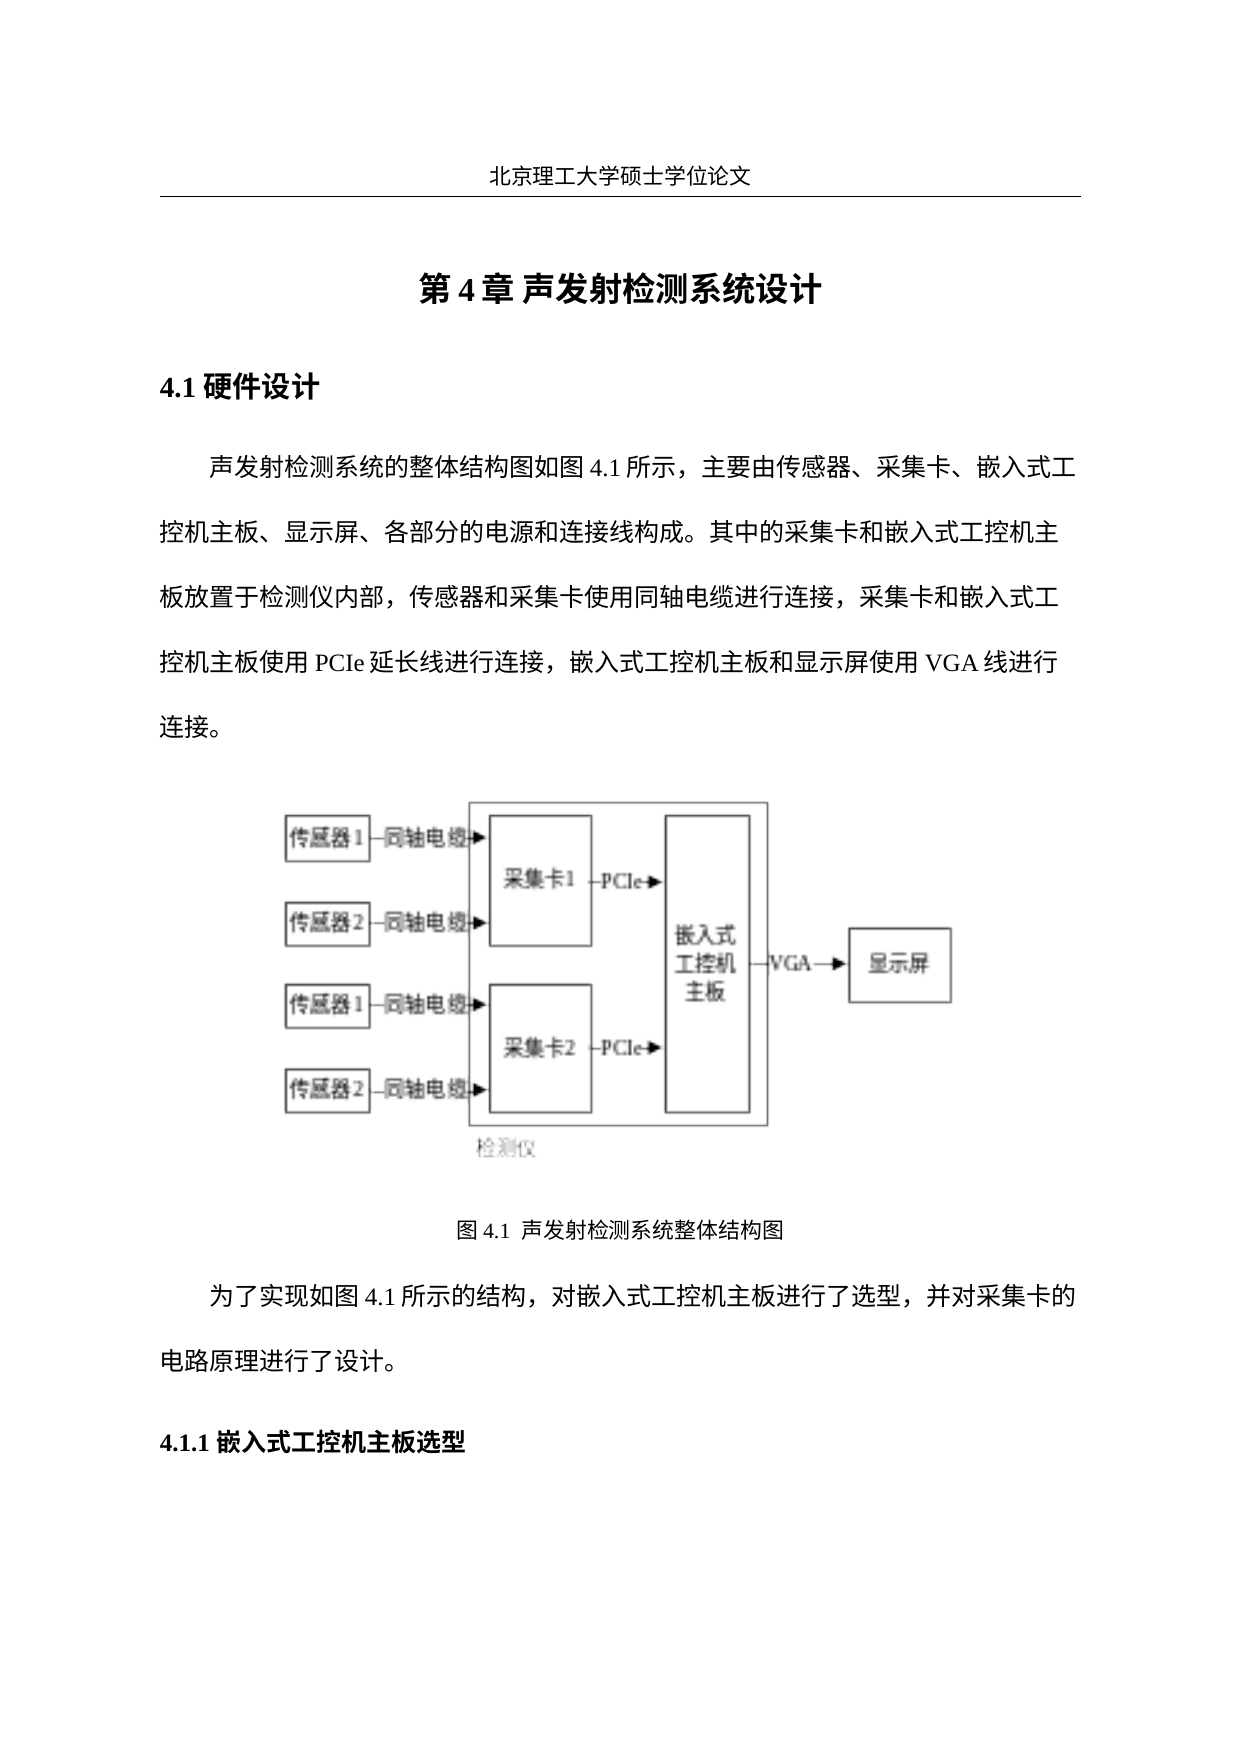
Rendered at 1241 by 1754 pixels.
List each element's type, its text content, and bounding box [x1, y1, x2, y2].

text 为了实现如图4.1所示的结构，对嵌入式工控机主板进行了选型，并对采集卡的电路原理进行了设计。 [159, 1262, 1081, 1392]
text 图4.1 声发射检测系统整体结构图 [159, 1213, 1081, 1246]
text 声发射检测系统的整体结构图如图4.1所示，主要由传感器、采集卡、嵌入式工控机主板、显示屏、各部分的电源和连接线构成。其中的采集卡和嵌入式工控机主板放置于检测仪内部，传感器和采集卡使用同轴电缆进行连接，采集卡和嵌入式工控机主板使用PCIe延长线进行连接，嵌入式工控机主板和显示屏使用VGA线进行连接。 [159, 433, 1081, 758]
text 4.1 硬件设计 [159, 352, 1081, 417]
text 第4章 声发射检测系统设计 [159, 254, 1081, 319]
text 4.1.1 嵌入式工控机主板选型 [159, 1408, 1081, 1473]
